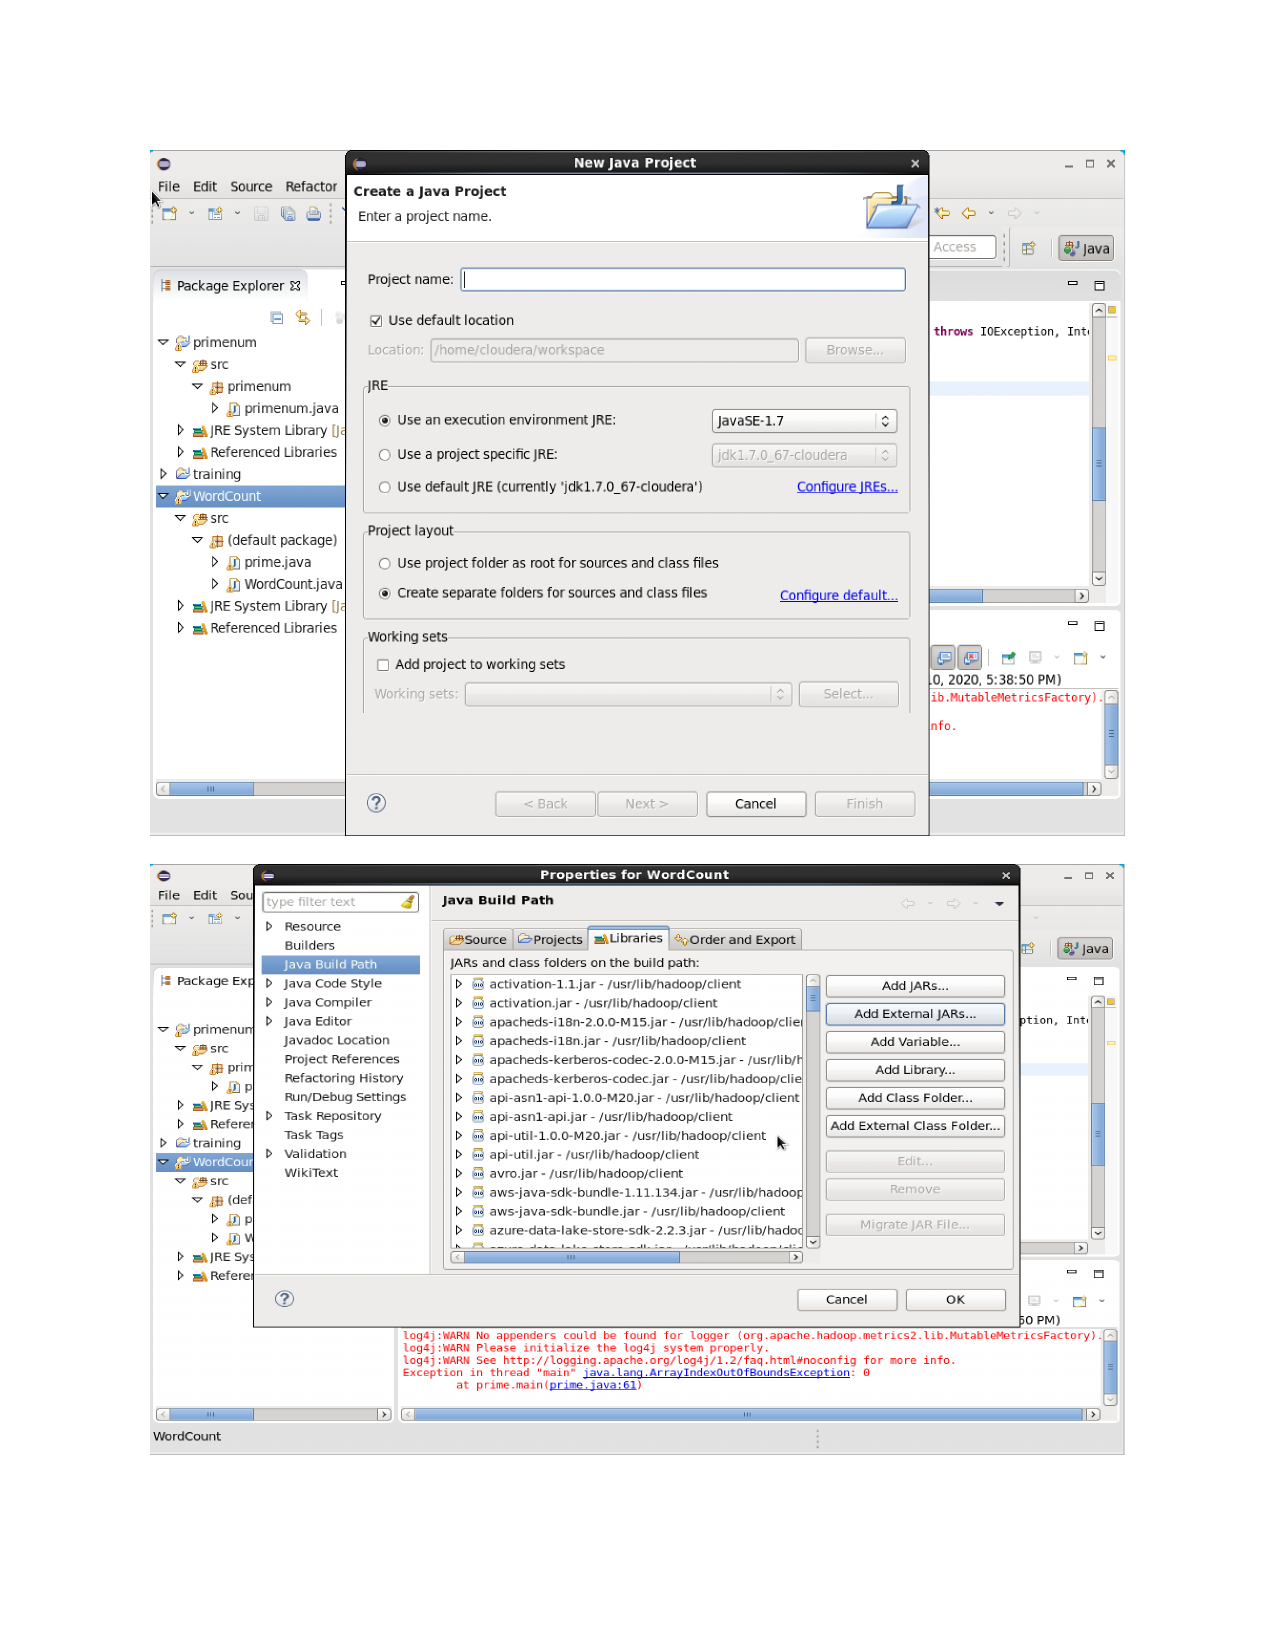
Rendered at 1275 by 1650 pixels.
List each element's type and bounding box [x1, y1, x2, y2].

picture [150, 150, 1125, 836]
picture [150, 864, 1125, 1455]
